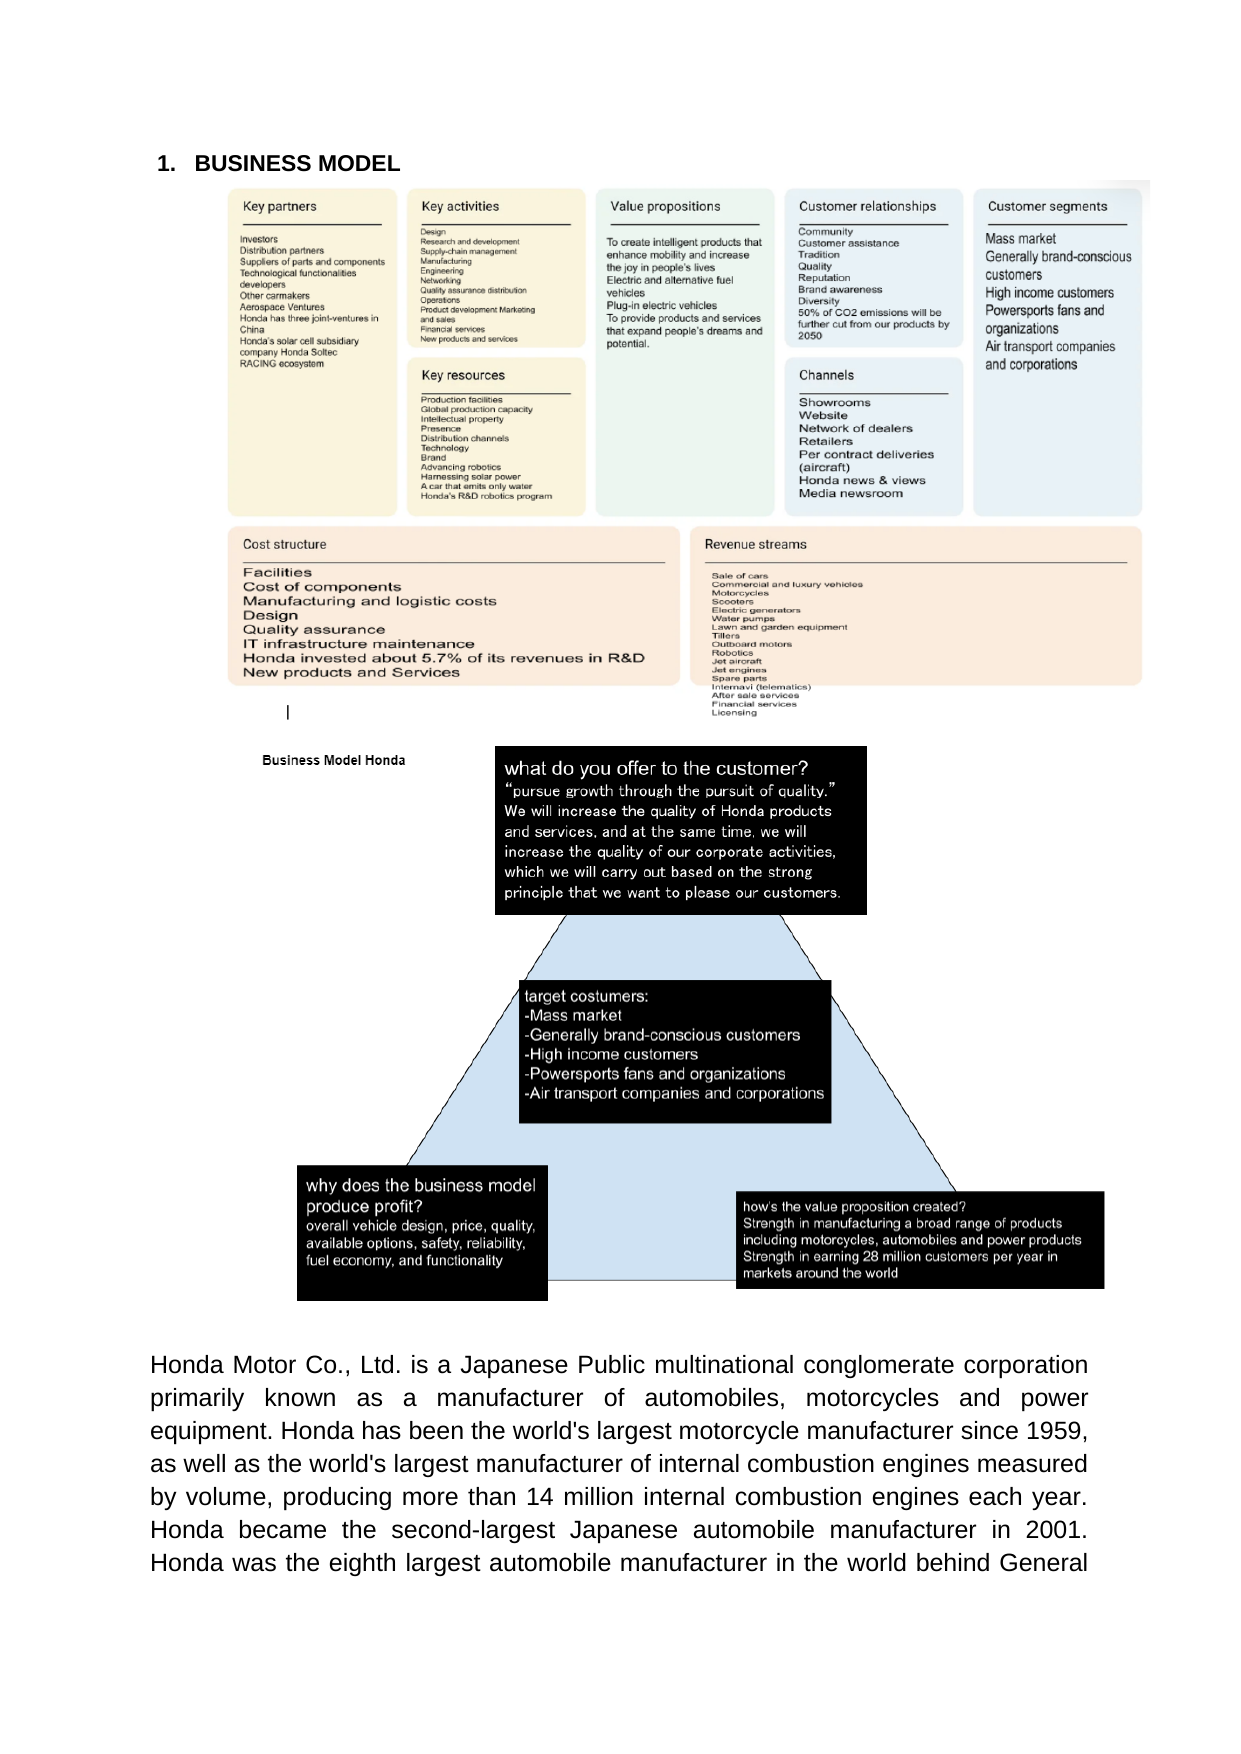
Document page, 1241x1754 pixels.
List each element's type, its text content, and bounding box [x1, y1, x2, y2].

picture [225, 725, 1143, 1314]
picture [225, 180, 1150, 722]
list BUSINESS MODEL [157, 150, 1090, 176]
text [150, 1350, 1090, 1577]
